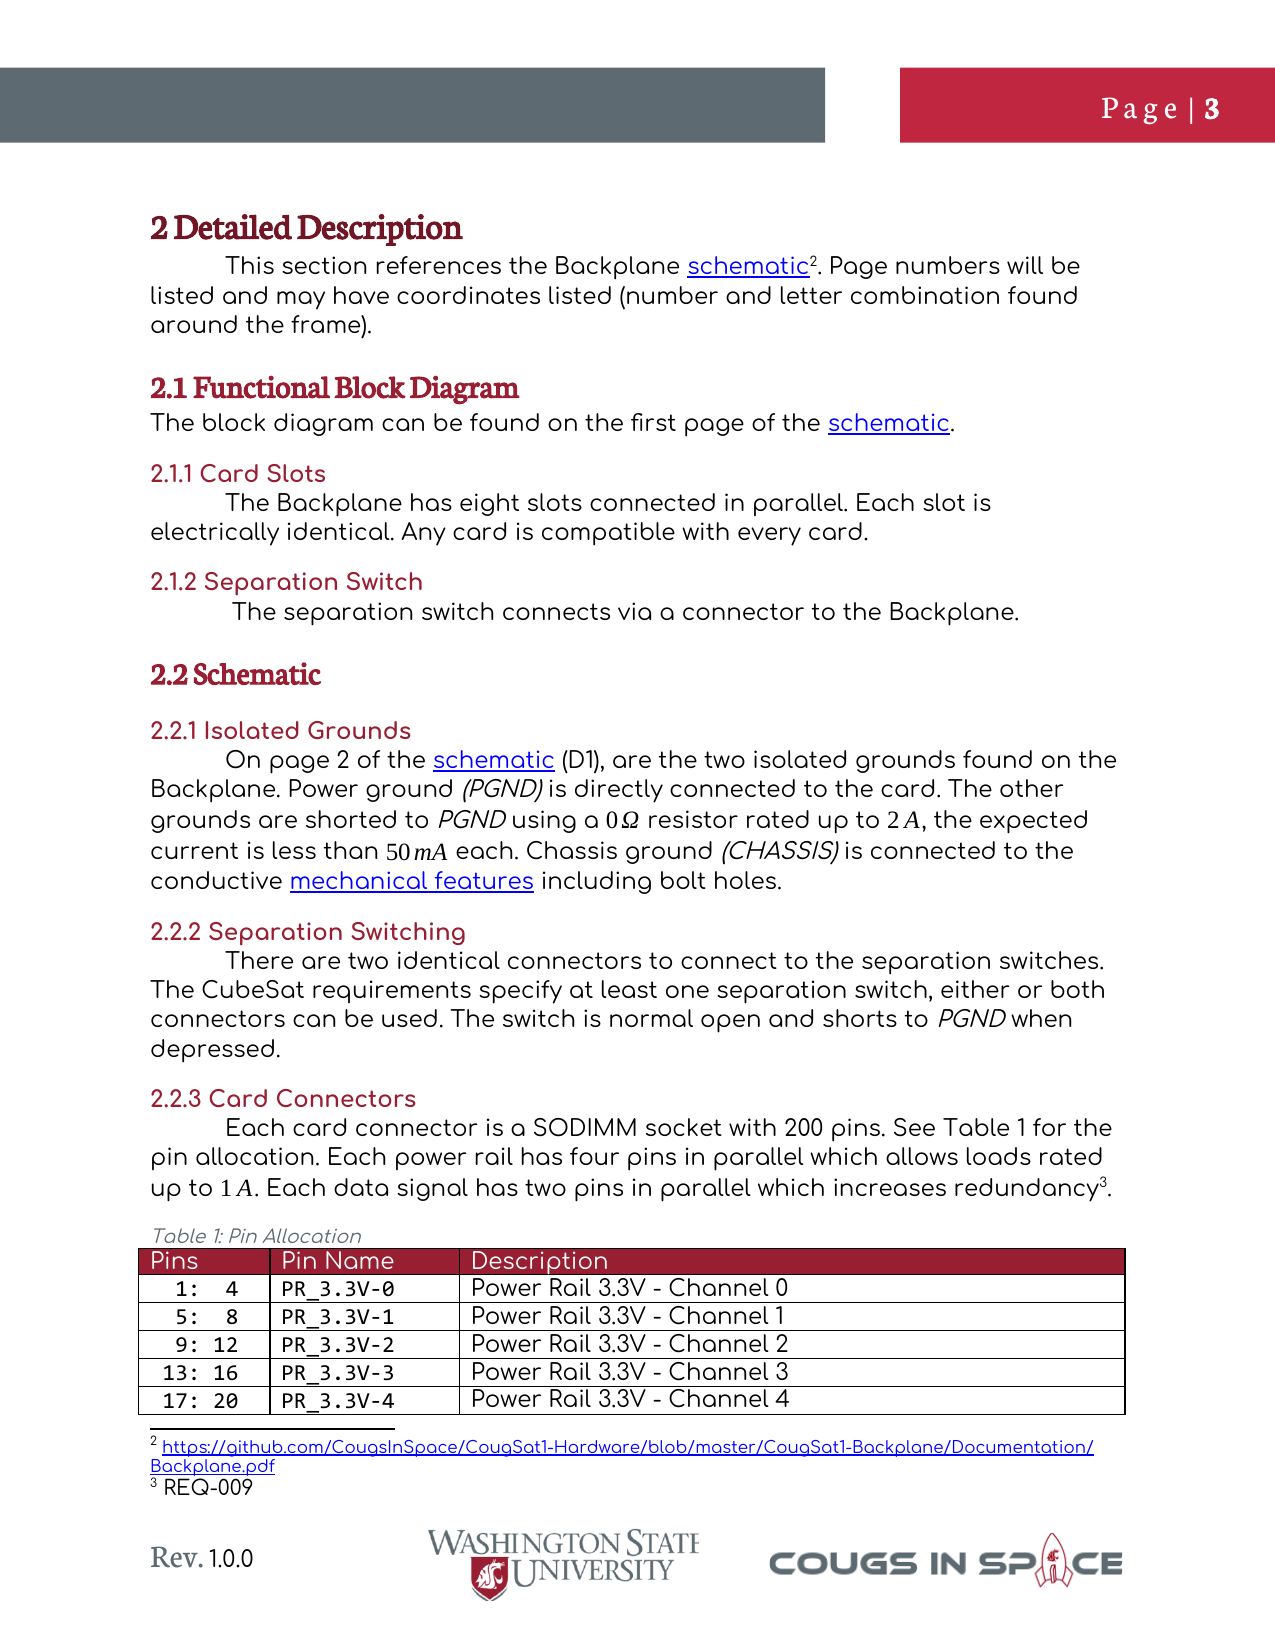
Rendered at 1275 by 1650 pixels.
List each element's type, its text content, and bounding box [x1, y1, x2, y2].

text There are two identical connectors to connect to the separation switches. The CubeSat requirements specify at least one separation switch, either or both connectors can be used. The switch is normal open and shorts to PGND when depressed. [150, 949, 1125, 1062]
table_header Description [460, 1249, 1124, 1274]
text The separation switch connects via a connector to the Backplane. [150, 600, 1125, 625]
text On page 2 of the schematic (D1), are the two isolated grounds found on the Backplane. Power ground (PGND) is directly connected to the card. The other grounds are shorted to PGND using a resistor rated up to , the expected current is less than each. Chassis ground (CHASSIS) is connected to the conductive mechanical features including bolt holes. [150, 748, 1125, 895]
table_cell PR_3.3V-2 [271, 1331, 459, 1358]
text Each card connector is a SODIMM socket with 200 pins. See Table 1 for the pin allocation. Each power rail has four pins in parallel which allows loads rated up to . Each data signal has two pins in parallel which increases redundancy. [150, 1116, 1125, 1202]
table_cell Power Rail 3.3V - Channel 4 [460, 1387, 1124, 1414]
table_cell Power Rail 3.3V - Channel 1 [460, 1303, 1124, 1330]
table_header Pin Name [271, 1249, 459, 1274]
table_header Pins [139, 1249, 269, 1274]
subtitle 2.2.2 Separation Switching [150, 920, 1125, 945]
text The Backplane has eight slots connected in parallel. Each slot is electrically identical. Any card is compatible with every card. [150, 491, 1125, 546]
table_cell PR_3.3V-1 [271, 1303, 459, 1330]
subtitle 2 Detailed Description [150, 200, 1125, 247]
table_cell 17: 20 [139, 1387, 269, 1414]
table_cell Power Rail 3.3V - Channel 3 [460, 1359, 1124, 1386]
table_cell Power Rail 3.3V - Channel 2 [460, 1331, 1124, 1358]
subtitle 2.1 Functional Block Diagram [150, 363, 1125, 405]
text This section references the Backplane schematic. Page numbers will be listed and may have coordinates listed (number and letter combination found around the frame). [150, 254, 1125, 339]
text The block diagram can be found on the first page of the schematic. [150, 412, 1125, 437]
text Table 1: Pin Allocation [150, 1227, 1125, 1248]
table_cell 13: 16 [139, 1359, 269, 1386]
picture [426, 1528, 699, 1601]
subtitle 2.2.3 Card Connectors [150, 1087, 1125, 1112]
subtitle 2.1.1 Card Slots [150, 462, 1125, 487]
picture [769, 1532, 1123, 1589]
table_cell Power Rail 3.3V - Channel 0 [460, 1275, 1124, 1302]
table_cell 9: 12 [139, 1331, 269, 1358]
table_cell 1: 4 [139, 1275, 269, 1302]
subtitle 2.2.1 Isolated Grounds [150, 719, 1125, 744]
table_cell PR_3.3V-3 [271, 1359, 459, 1386]
table_cell PR_3.3V-0 [271, 1275, 459, 1302]
subtitle 2.1.2 Separation Switch [150, 570, 1125, 596]
subtitle 2.2 Schematic [150, 650, 1125, 692]
table_cell PR_3.3V-4 [271, 1387, 459, 1414]
table_cell 5: 8 [139, 1303, 269, 1330]
